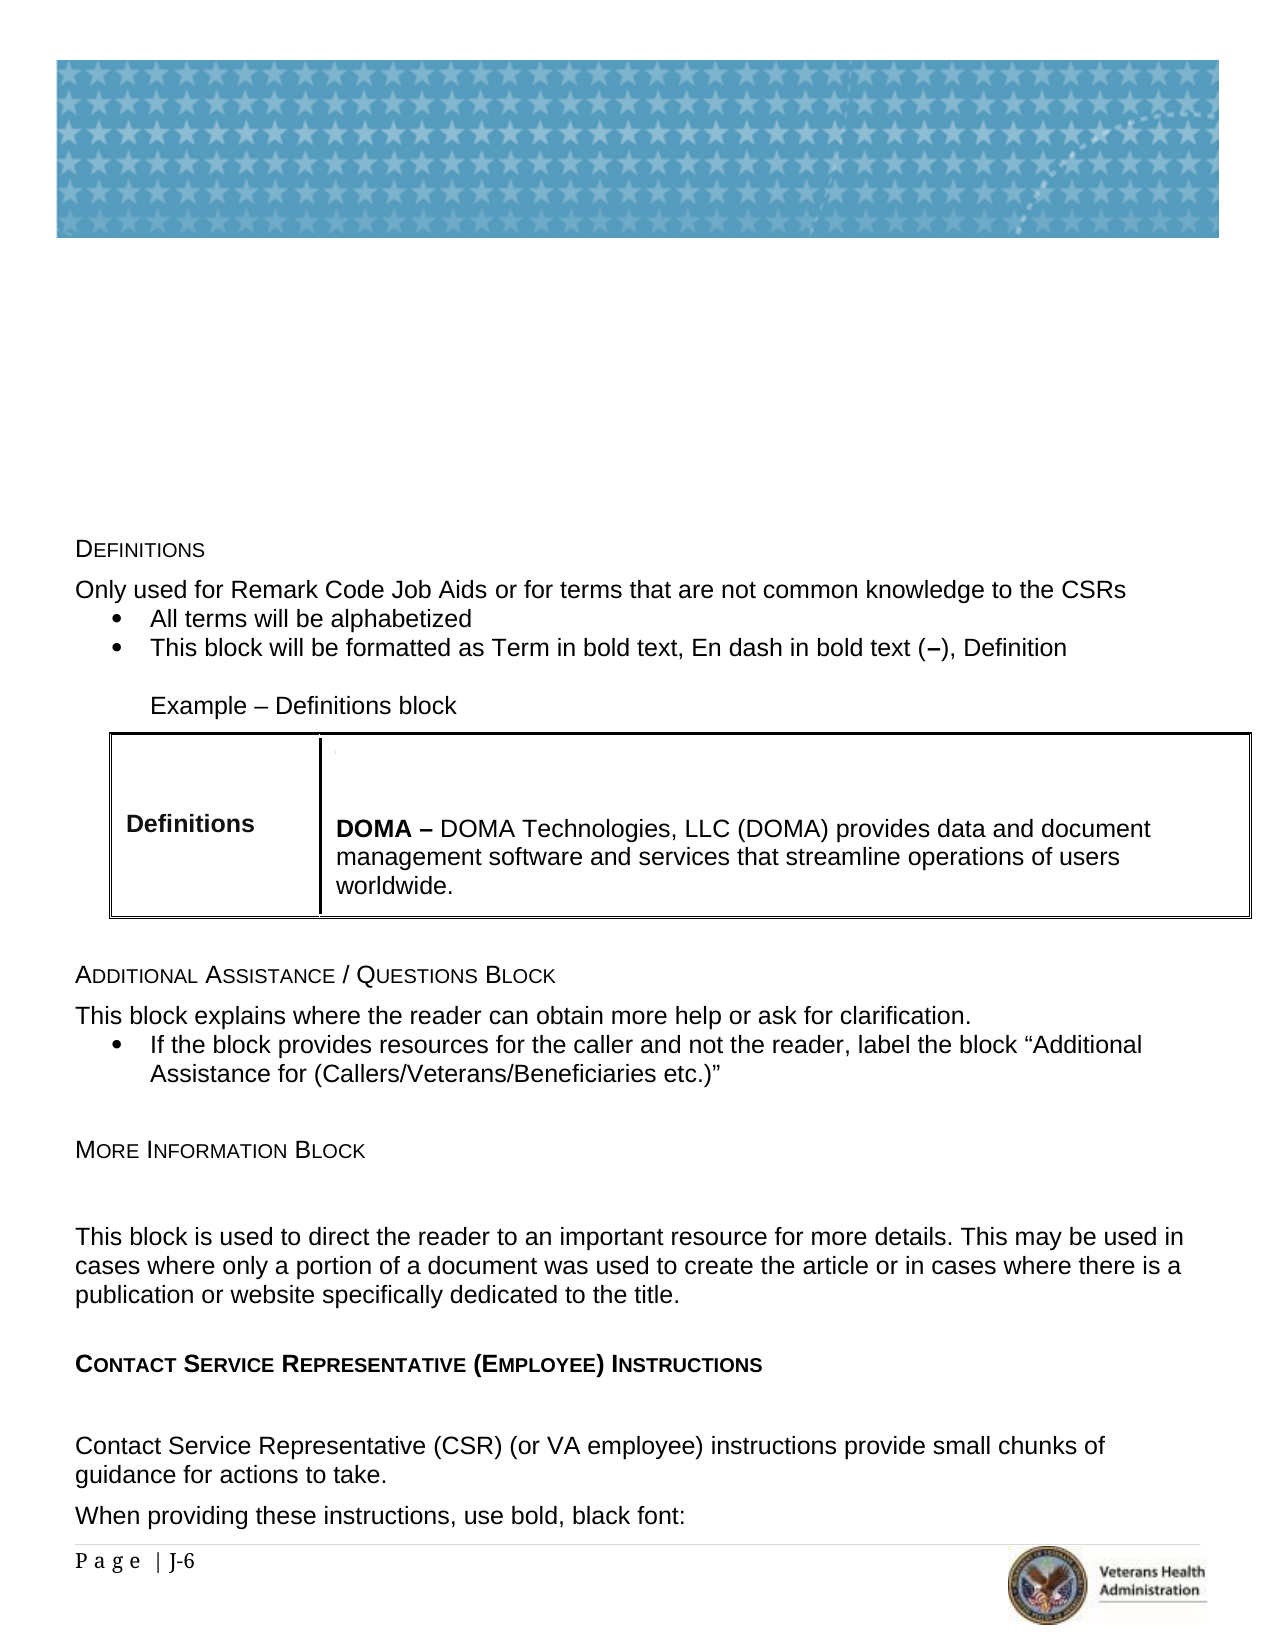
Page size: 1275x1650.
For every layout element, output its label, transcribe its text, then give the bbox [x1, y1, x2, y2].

picture [1008, 1546, 1208, 1625]
subtitle Additional Assistance / Questions Block [75, 960, 1200, 989]
text Only used for Remark Code Job Aids or for terms that are not common knowledge to the CSRs [75, 576, 1200, 604]
text This block is used to direct the reader to an important resource for more details. This may be used in cases where only a portion of a document was used to create the article or in cases where there is a publication or website specifically dedicated to the title. [75, 1222, 1200, 1342]
list Example – Definitions block [150, 691, 1200, 719]
text Contact Service Representative (CSR) (or VA employee) instructions provide small chunks of guidance for actions to take. [75, 1431, 1200, 1489]
picture [56, 60, 1219, 238]
subtitle More Information Block [75, 1135, 1200, 1210]
table_header Definitions [112, 734, 320, 916]
list All terms will be alphabetized [112, 604, 1200, 633]
list If the block provides resources for the caller and not the reader, label the block “Additional Assistance for (Callers/Veterans/Beneficiaries etc.)” [112, 1030, 1200, 1088]
list This block will be formatted as Term in bold text, En dash in bold text (–), Definition [112, 633, 1200, 662]
text This block explains where the reader can obtain more help or ask for clarification. [75, 1001, 1200, 1030]
text When providing these instructions, use bold, black font: [75, 1501, 1200, 1530]
table_header DOMA – DOMA Technologies, LLC (DOMA) provides data and document management software and services that streamline operations of users worldwide. [320, 735, 1249, 916]
subtitle Contact Service Representative (Employee) Instructions [75, 1349, 1200, 1377]
subtitle Definitions [75, 534, 1200, 563]
